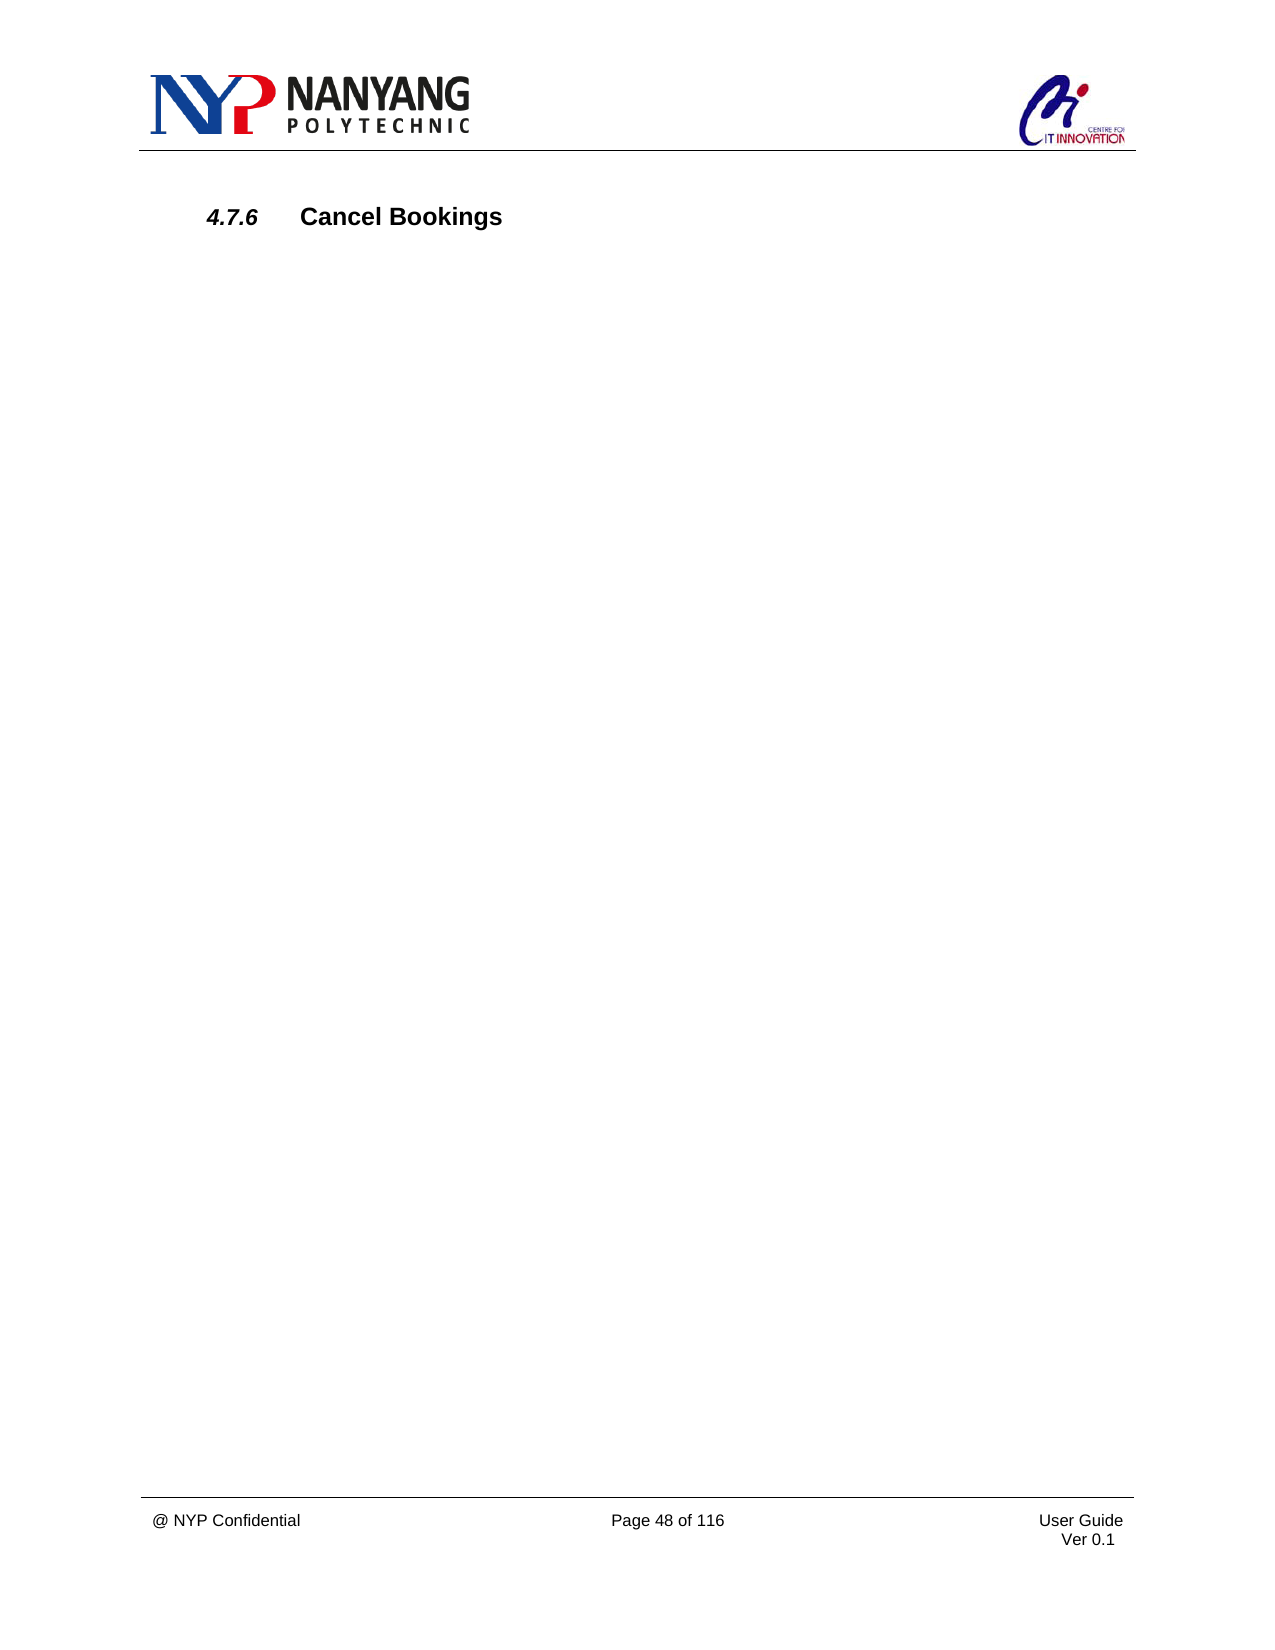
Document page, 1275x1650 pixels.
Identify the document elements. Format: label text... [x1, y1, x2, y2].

picture [150, 75, 469, 134]
subtitle Cancel Bookings [207, 202, 1125, 231]
